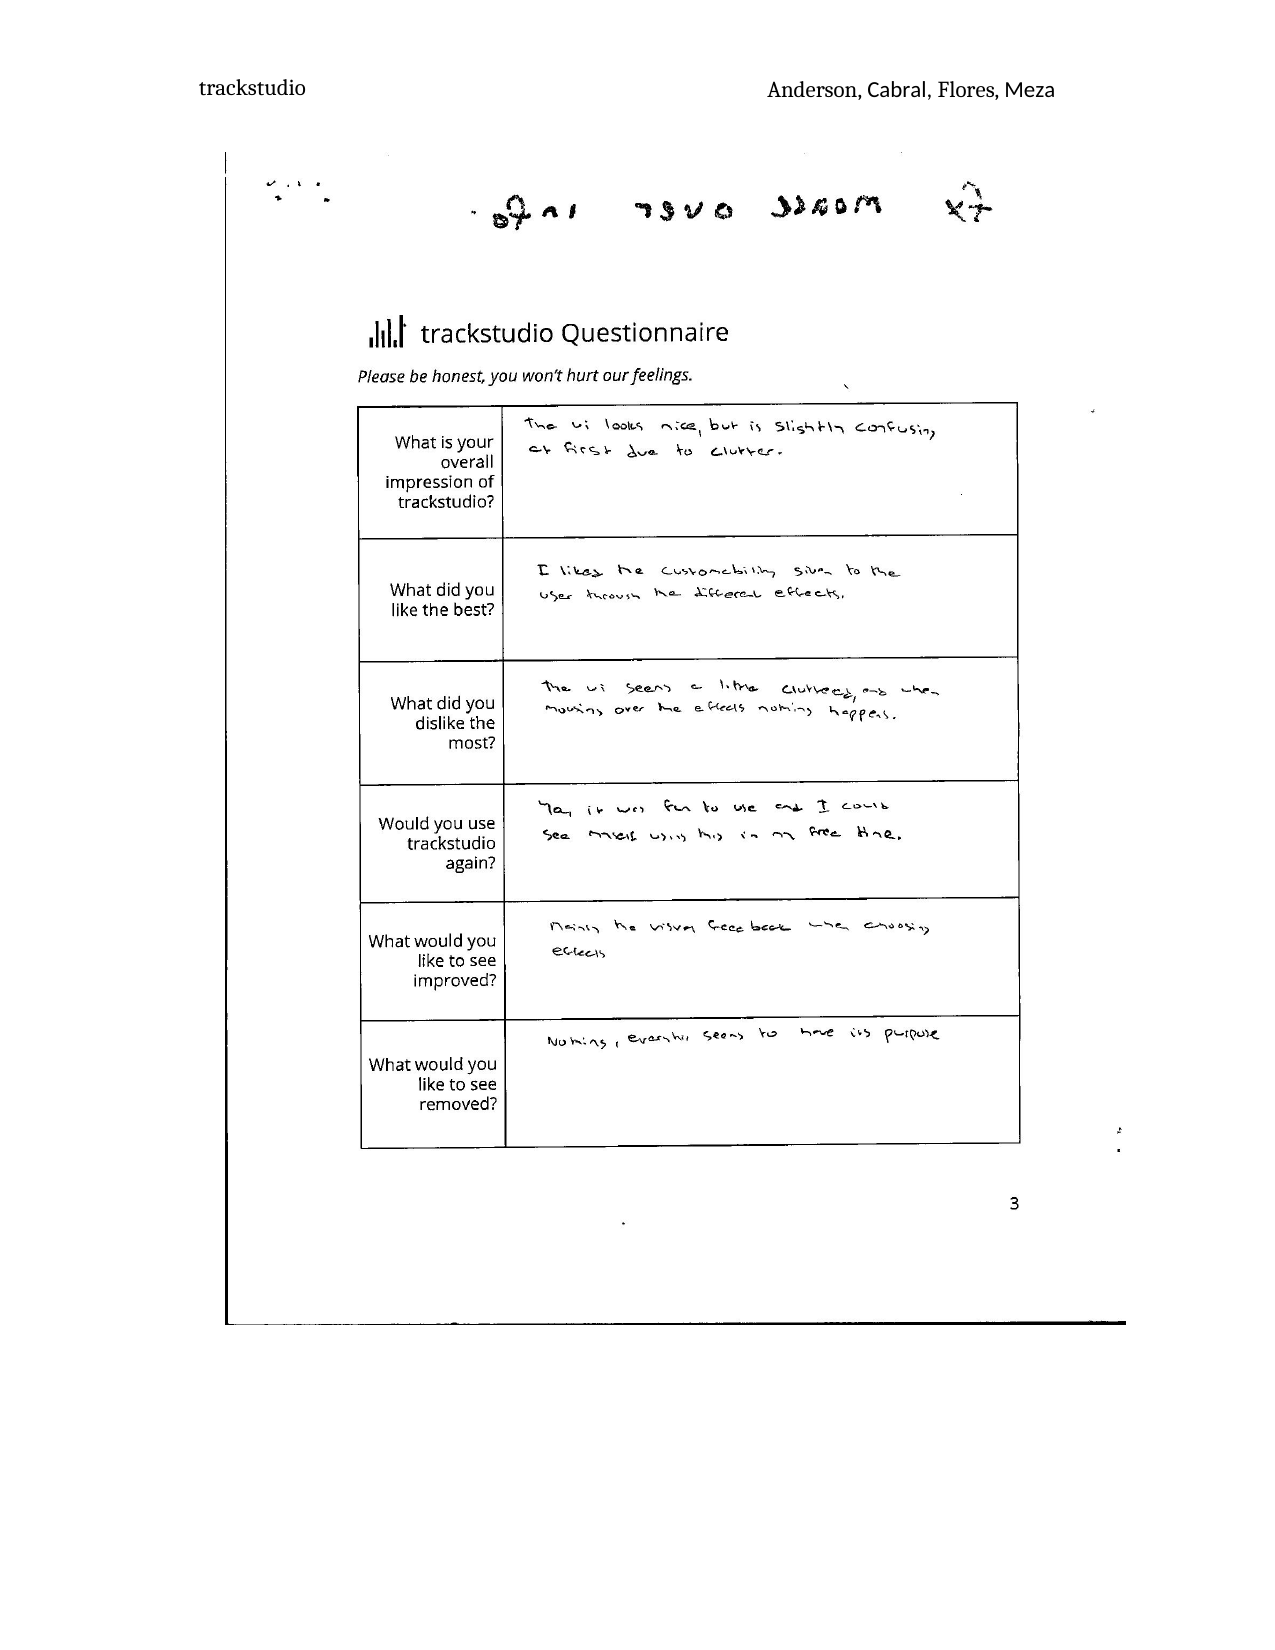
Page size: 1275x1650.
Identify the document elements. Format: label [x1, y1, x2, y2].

picture [225, 152, 1126, 1325]
